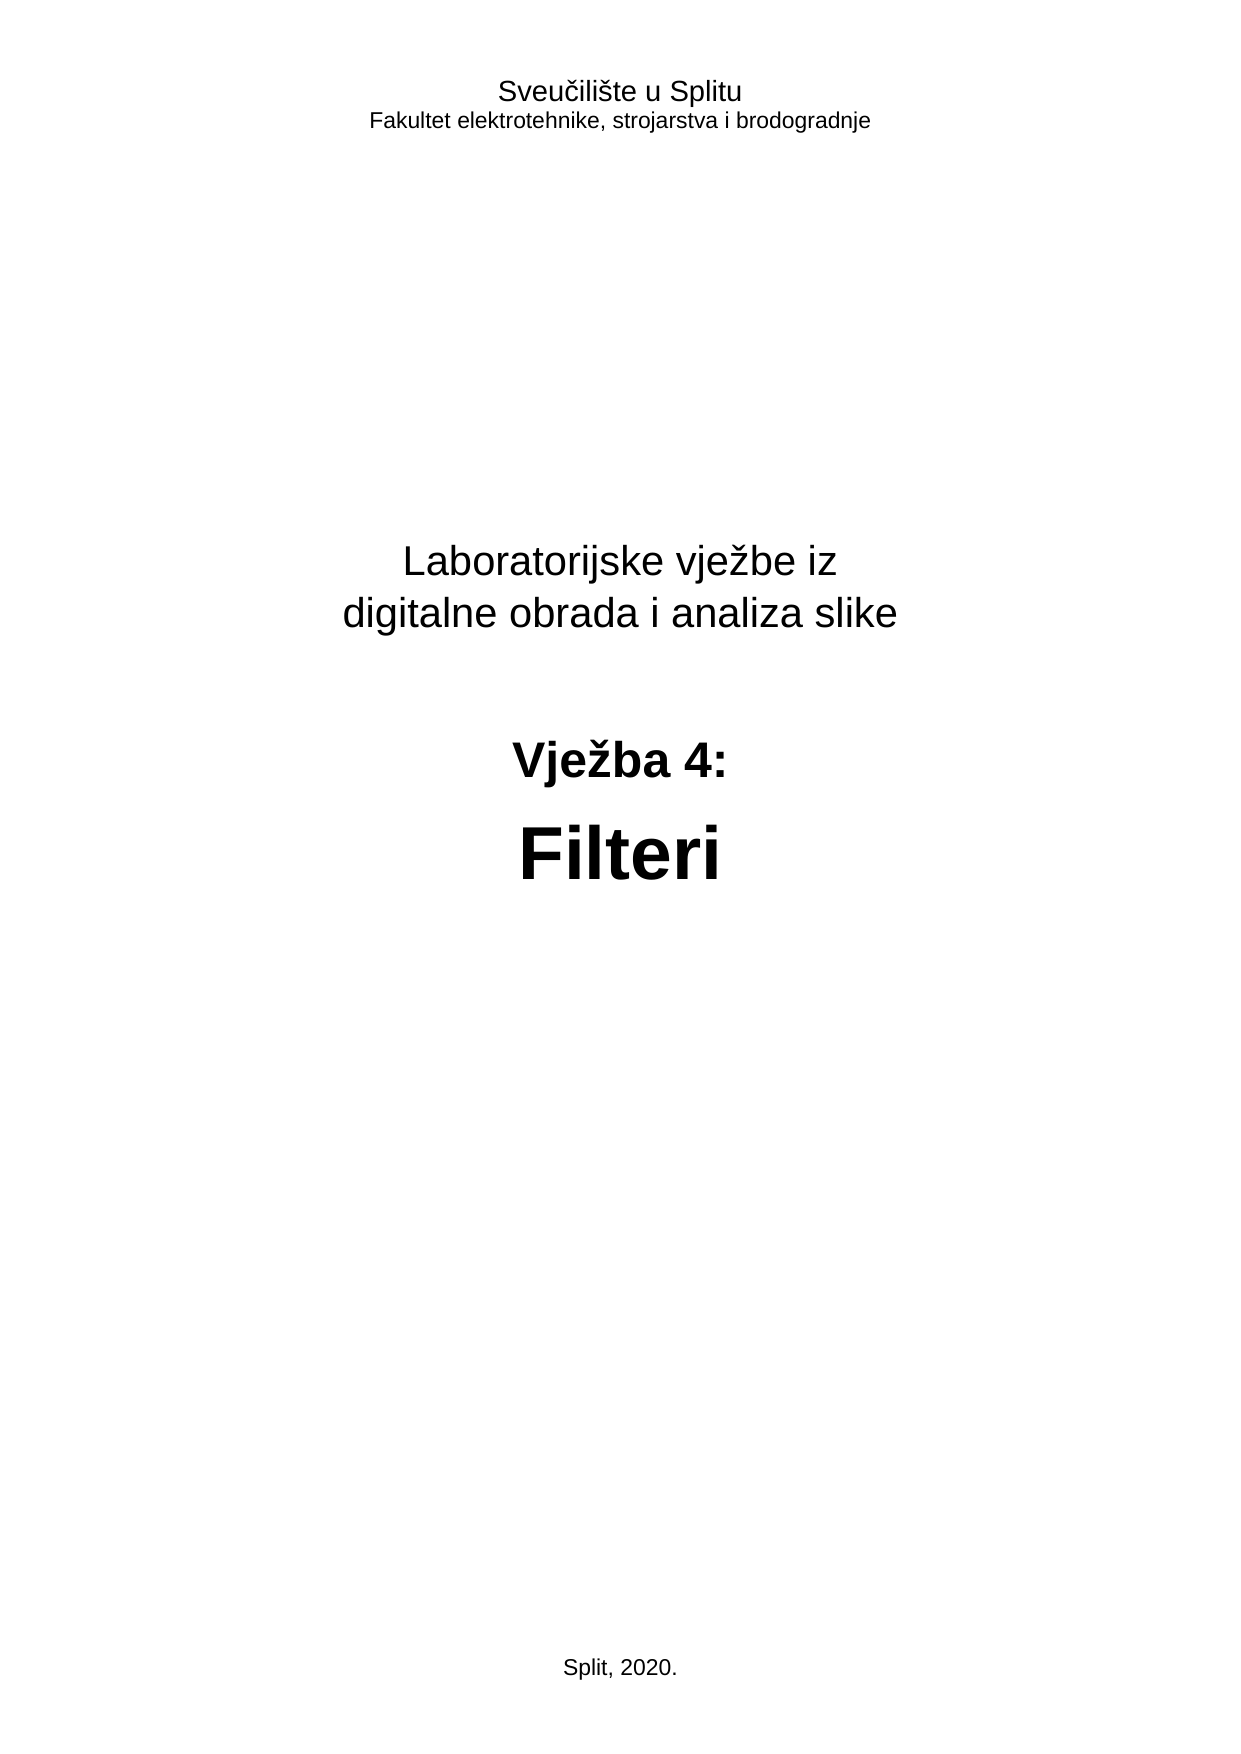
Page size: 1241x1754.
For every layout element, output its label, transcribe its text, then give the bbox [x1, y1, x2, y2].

text digitalne obrada i analiza slike [150, 588, 1090, 636]
text Laboratorijske vježbe iz [150, 537, 1090, 585]
text Filteri [150, 809, 1090, 895]
text Vježba 4: [150, 730, 1090, 788]
